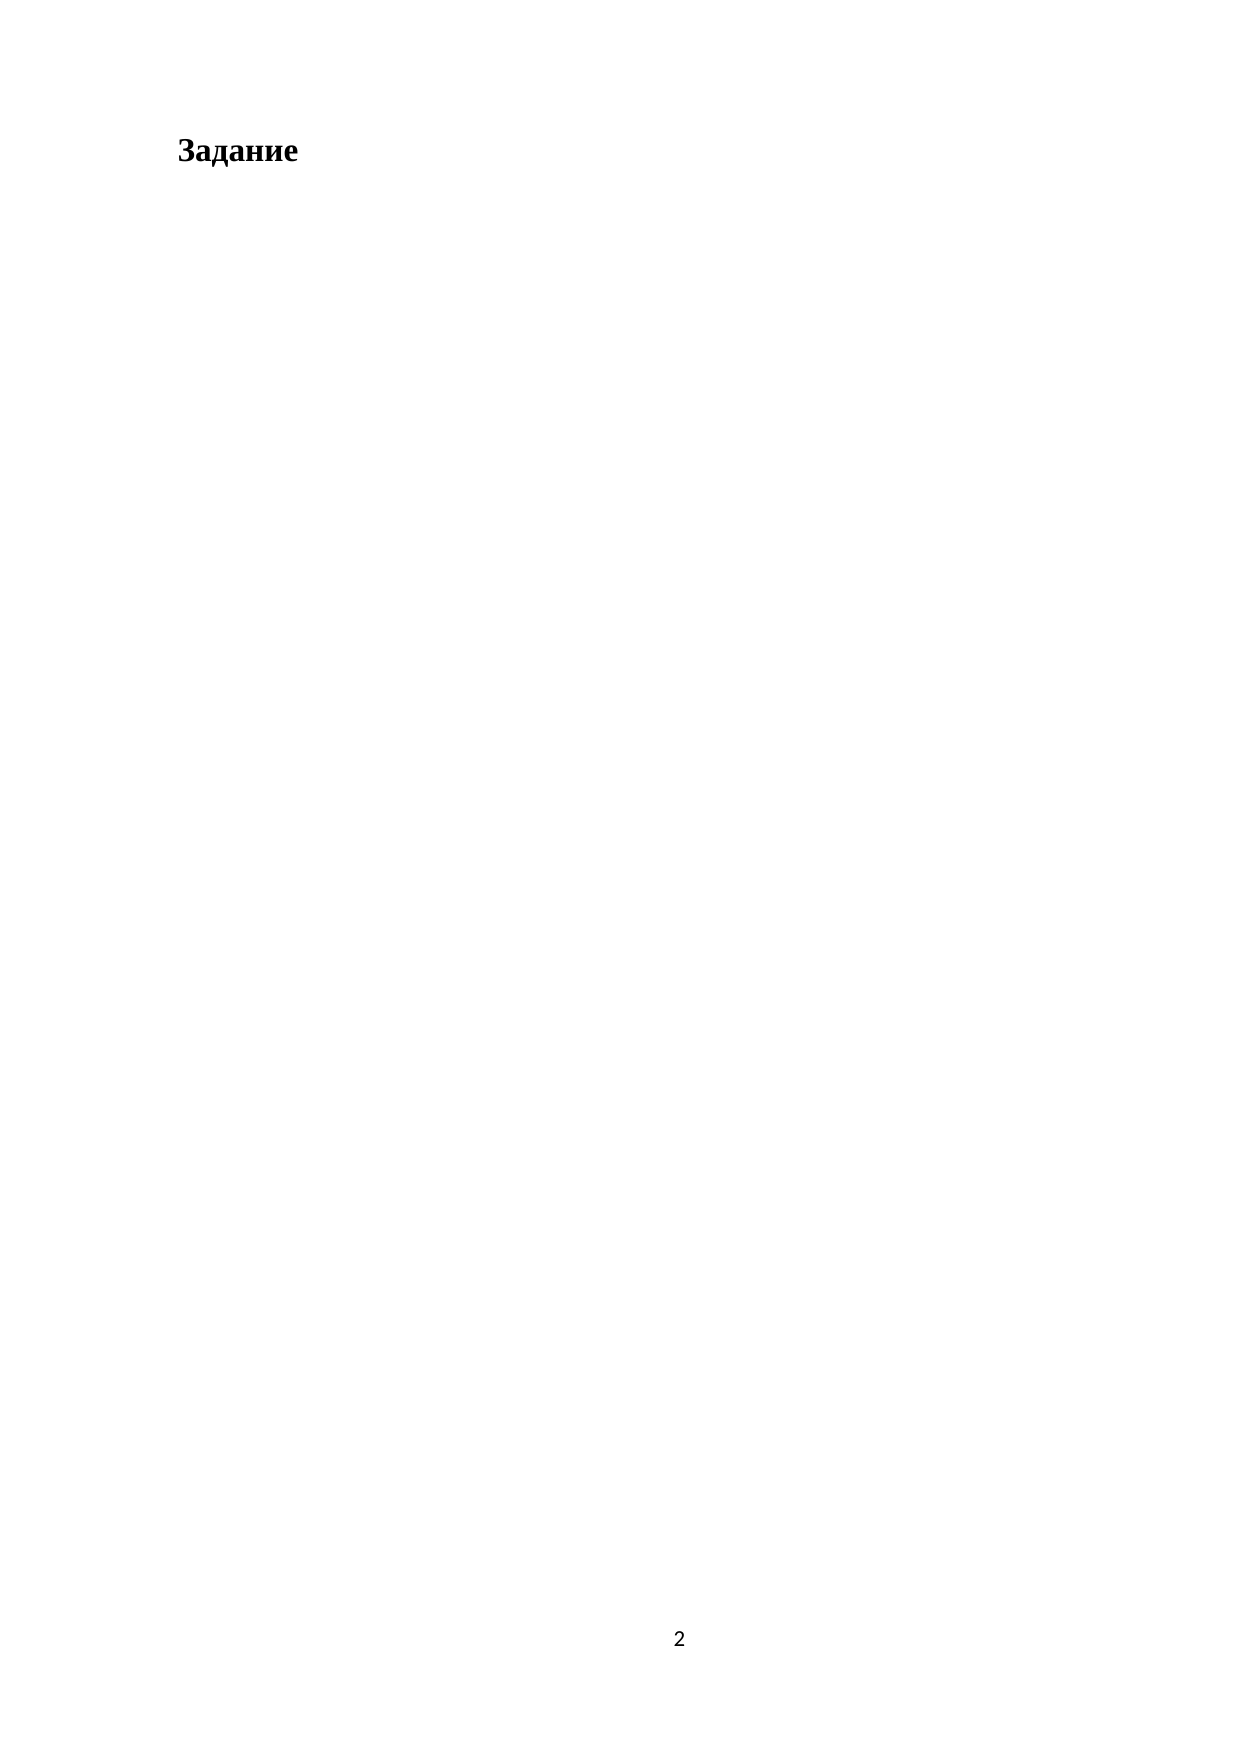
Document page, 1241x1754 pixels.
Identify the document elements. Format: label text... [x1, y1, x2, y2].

text Задание [177, 130, 1181, 168]
